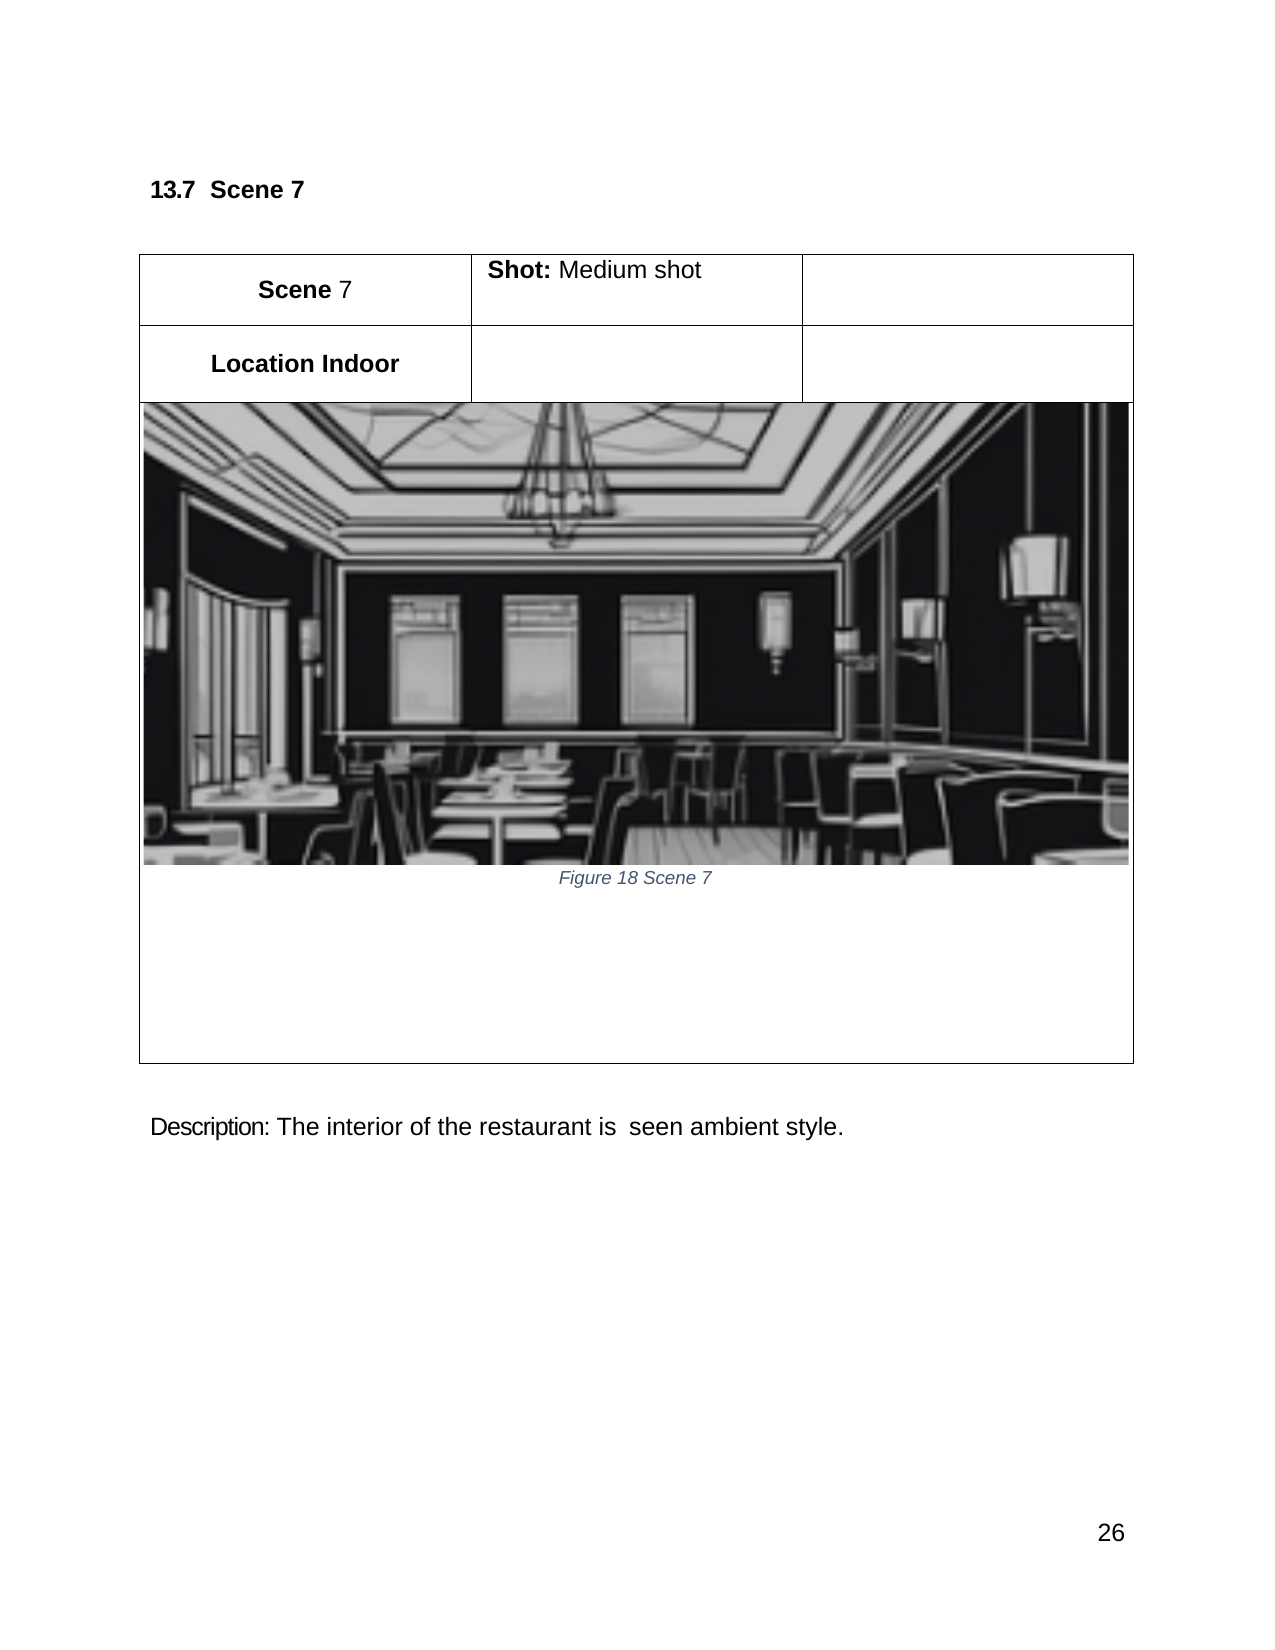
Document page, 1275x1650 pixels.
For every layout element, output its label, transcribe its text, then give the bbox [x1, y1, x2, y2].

text Description: The interior of the restaurant is seen ambient style. [150, 1112, 1125, 1141]
picture [143, 403, 1129, 865]
table_header [803, 255, 1133, 325]
table_header Shot: Medium shot [472, 255, 802, 325]
subtitle Scene 7 [150, 175, 1125, 204]
table_cell Figure 18 Scene 7 [140, 403, 1133, 1063]
table_cell Location Indoor [140, 326, 471, 402]
table_cell [803, 326, 1133, 402]
table_header Scene 7 [140, 255, 471, 325]
table_cell [472, 326, 802, 402]
